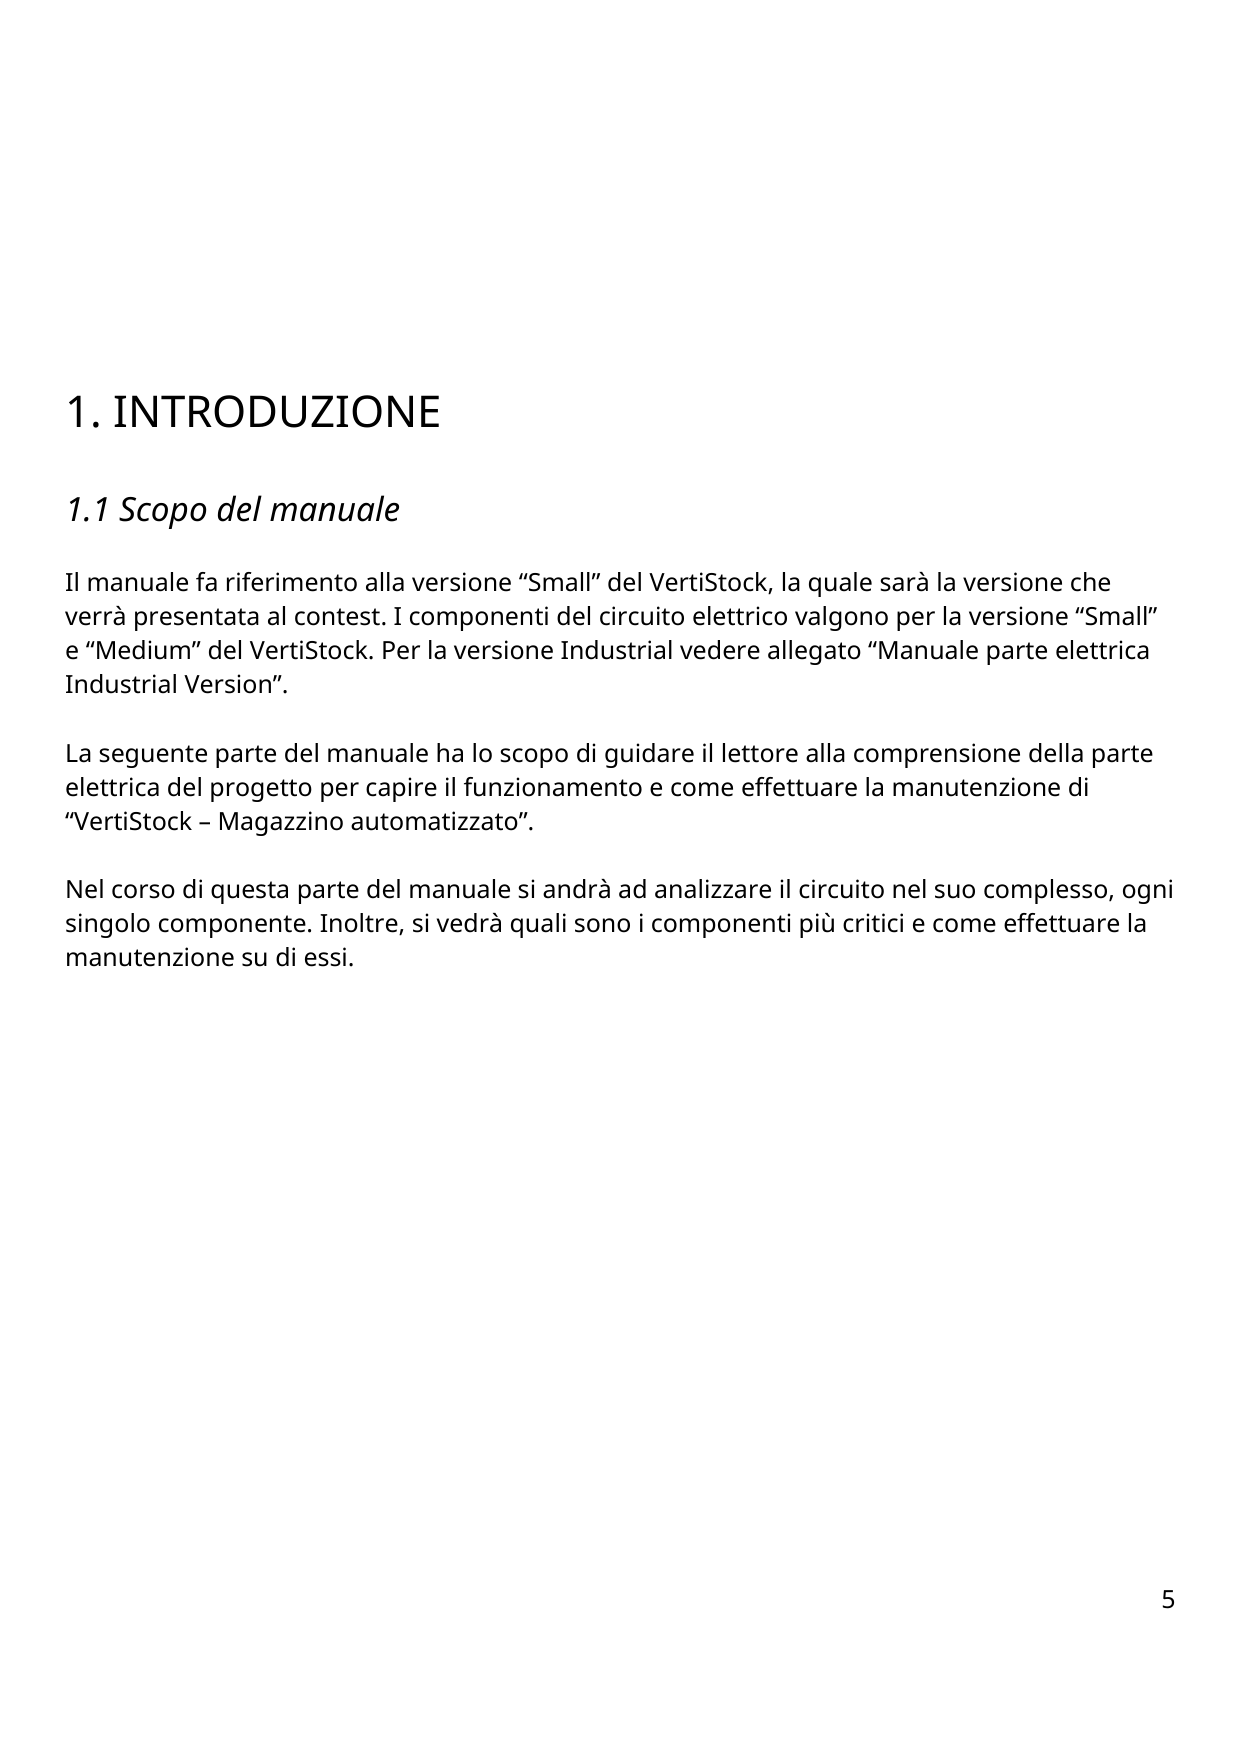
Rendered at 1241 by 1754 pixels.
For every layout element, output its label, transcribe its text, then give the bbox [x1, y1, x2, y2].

text La seguente parte del manuale ha lo scopo di guidare il lettore alla comprensione della parte elettrica del progetto per capire il funzionamento e come effettuare la manutenzione di “VertiStock – Magazzino automatizzato”. [65, 735, 1175, 837]
text Nel corso di questa parte del manuale si andrà ad analizzare il circuito nel suo complesso, ogni singolo componente. Inoltre, si vedrà quali sono i componenti più critici e come effettuare la manutenzione su di essi. [65, 871, 1175, 974]
text Il manuale fa riferimento alla versione “Small” del VertiStock, la quale sarà la versione che verrà presentata al contest. I componenti del circuito elettrico valgono per la versione “Small” e “Medium” del VertiStock. Per la versione Industrial vedere allegato “Manuale parte elettrica Industrial Version”. [65, 565, 1175, 701]
subtitle 1. INTRODUZIONE [65, 380, 1175, 440]
subtitle 1.1 Scopo del manuale [65, 485, 1175, 531]
